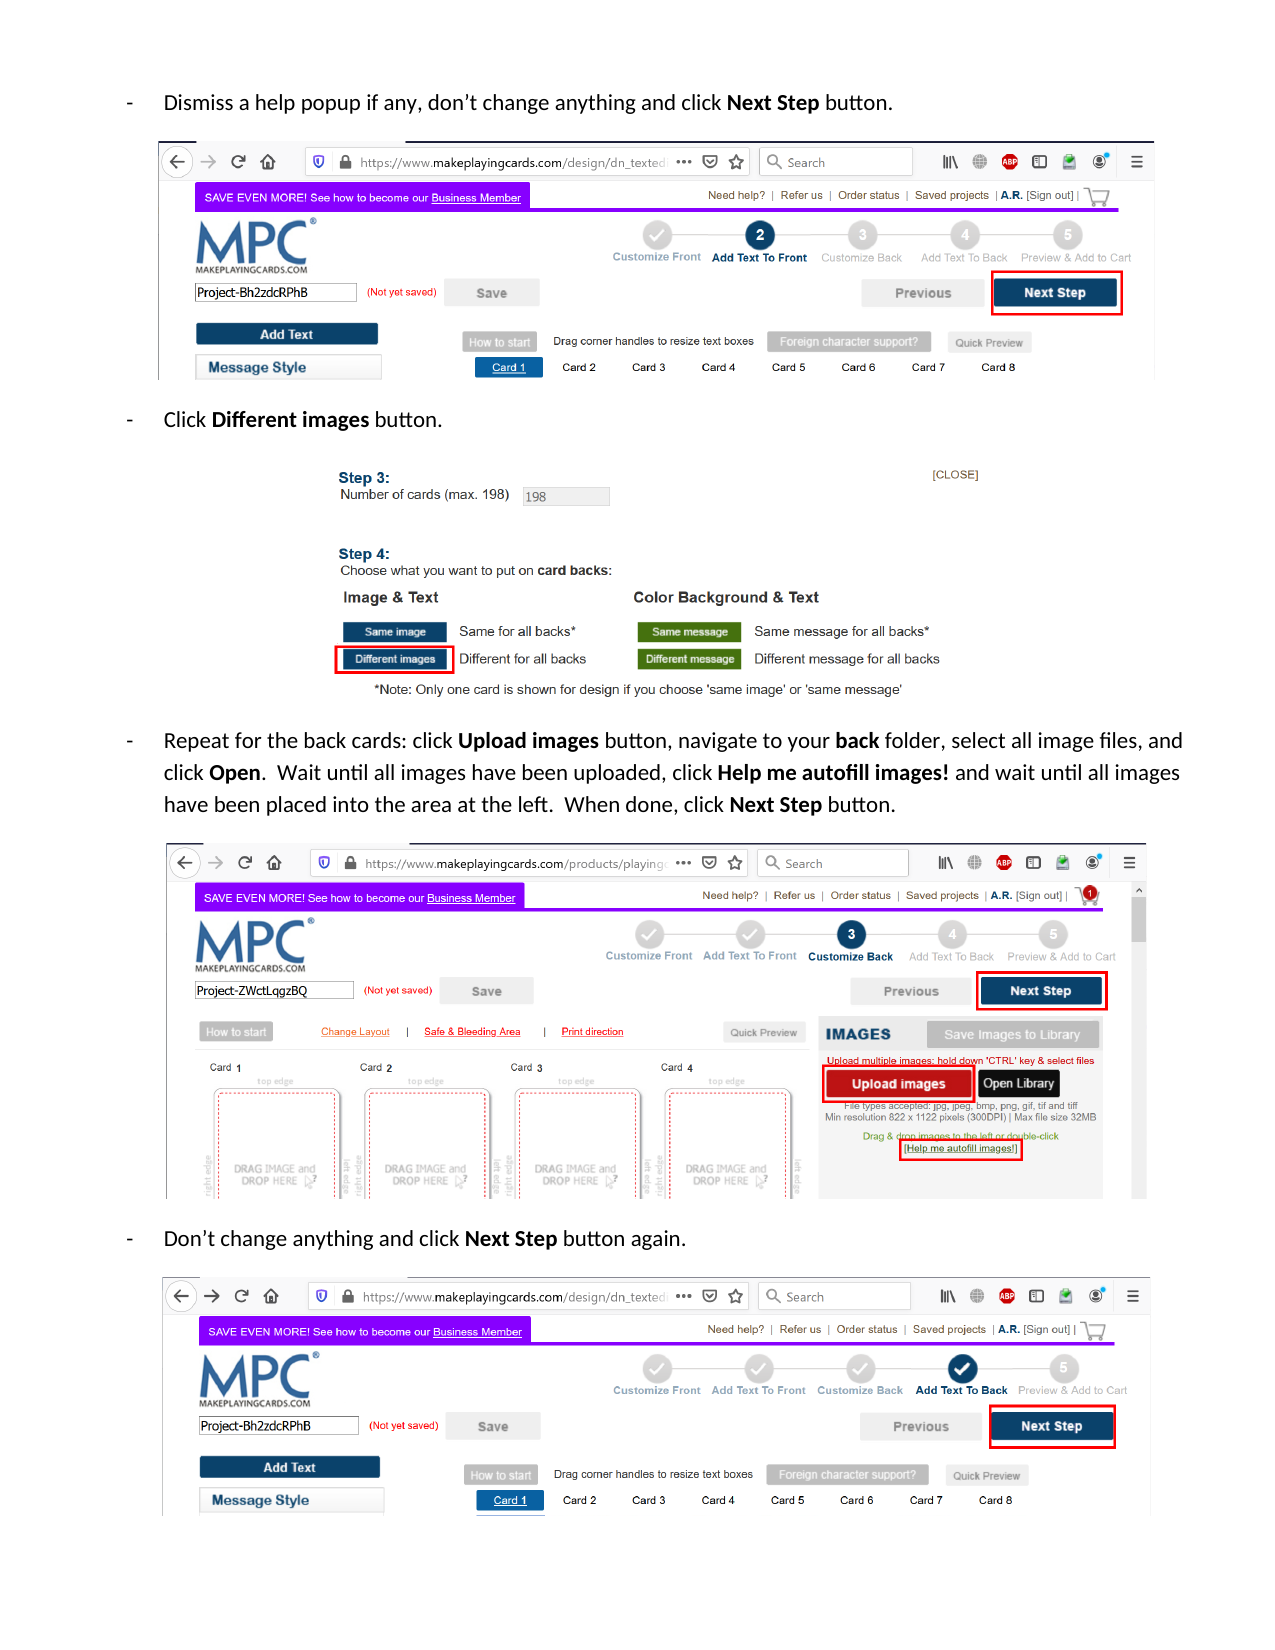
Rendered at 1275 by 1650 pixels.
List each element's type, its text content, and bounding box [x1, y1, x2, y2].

list Click Different images button. [126, 405, 1186, 433]
picture [162, 1277, 1150, 1516]
list Don’t change anything and click Next Step button again. [126, 1224, 1186, 1252]
list Dismiss a help popup if any, don’t change anything and click Next Step button. [126, 88, 1186, 117]
list Repeat for the back cards: click Upload images button, navigate to your back folder, select all image files, and click Open. Wait until all images have been uploaded, click Help me autofill images! and wait until all images have been placed into the area at the left. When done, click Next Step button. [126, 726, 1186, 818]
picture [319, 457, 993, 701]
picture [158, 141, 1155, 380]
picture [166, 843, 1147, 1199]
